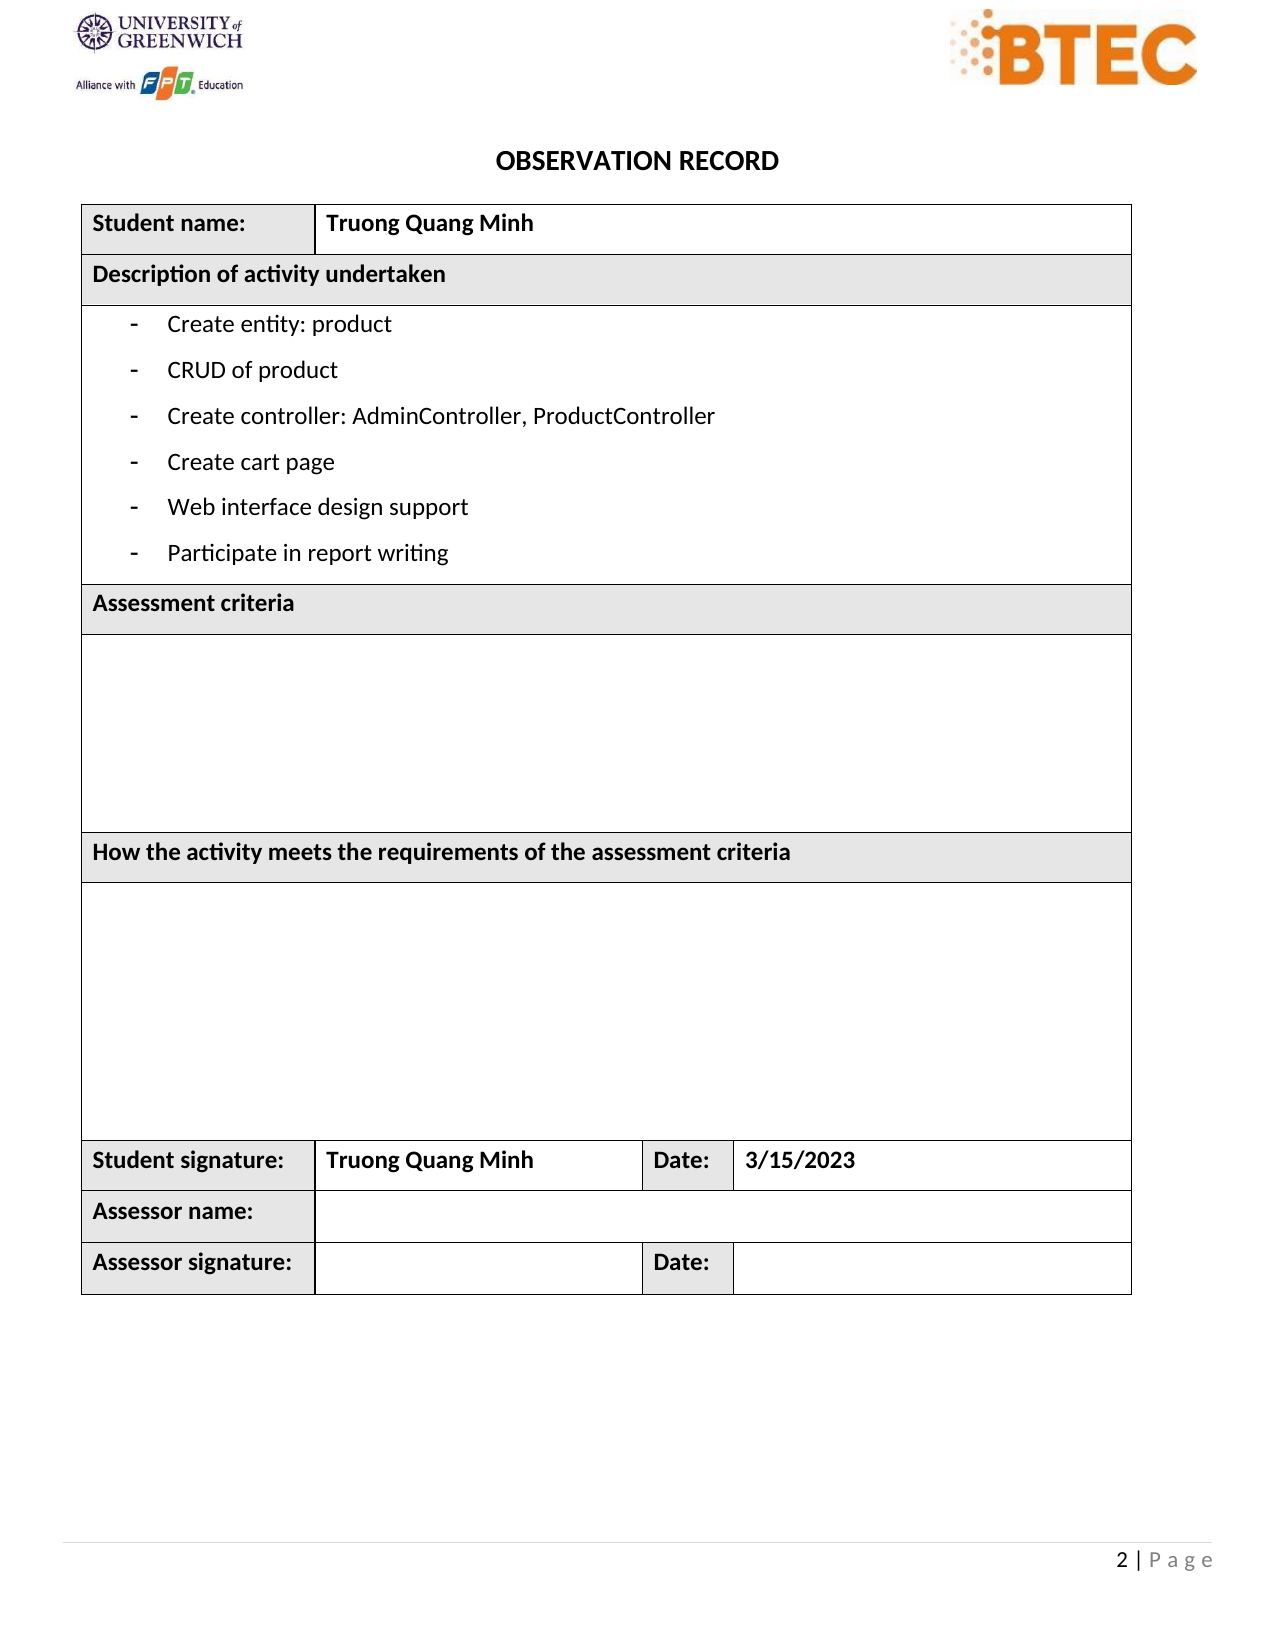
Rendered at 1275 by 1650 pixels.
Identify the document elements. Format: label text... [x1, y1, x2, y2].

table_header Truong Quang Minh [316, 205, 1131, 254]
table_cell Assessor name: [82, 1191, 314, 1242]
table_cell Date: [643, 1141, 733, 1190]
table_cell Truong Quang Minh [316, 1141, 642, 1190]
table_cell [82, 635, 1131, 832]
text OBSERVATION RECORD [62, 142, 1212, 177]
table_cell [316, 1243, 642, 1294]
table_cell [316, 1191, 1131, 1242]
table_cell How the activity meets the requirements of the assessment criteria [82, 833, 1131, 882]
table_cell Date: [643, 1243, 733, 1294]
table_cell Create entity: product CRUD of product Create controller: AdminController, ProductController Create cart page Web interface design support Participate in report writing [82, 306, 1131, 584]
table_cell Description of activity undertaken [82, 255, 1131, 304]
table_cell Assessment criteria [82, 585, 1131, 634]
table_header Student name: [82, 205, 314, 254]
table_cell [82, 883, 1131, 1140]
table_cell Student signature: [82, 1141, 314, 1190]
table_cell 3/15/2023 [734, 1141, 1131, 1190]
table_cell [734, 1243, 1131, 1294]
picture [950, 9, 1197, 85]
picture [62, 0, 255, 111]
table_cell Assessor signature: [82, 1243, 314, 1294]
